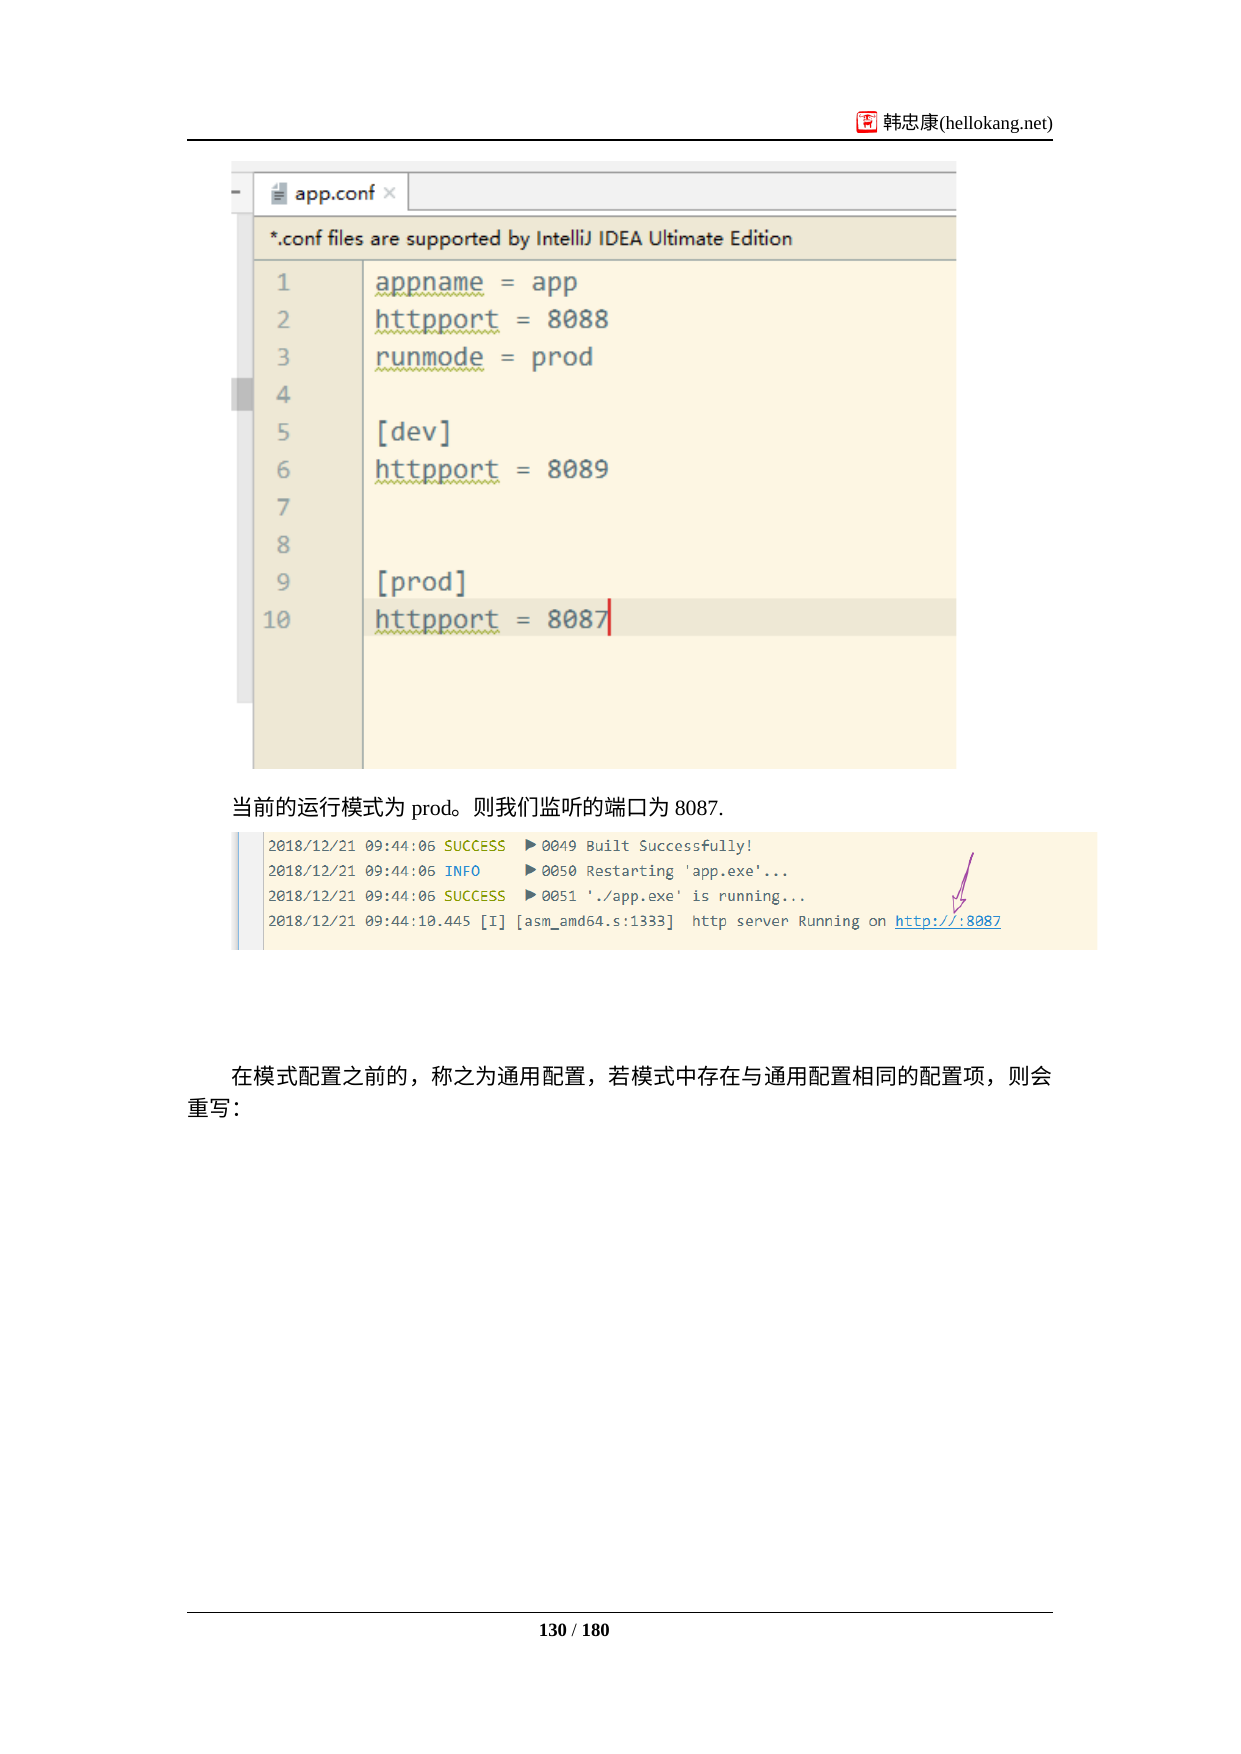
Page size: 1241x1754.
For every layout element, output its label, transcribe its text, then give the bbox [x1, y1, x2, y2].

text 在模式配置之前的，称之为通用配置，若模式中存在与通用配置相同的配置项，则会重写： [187, 1058, 1053, 1123]
picture [231, 161, 957, 769]
picture [856, 111, 878, 133]
picture [231, 832, 1098, 950]
text 当前的运行模式为 prod。则我们监听的端口为8087. [187, 789, 1053, 822]
